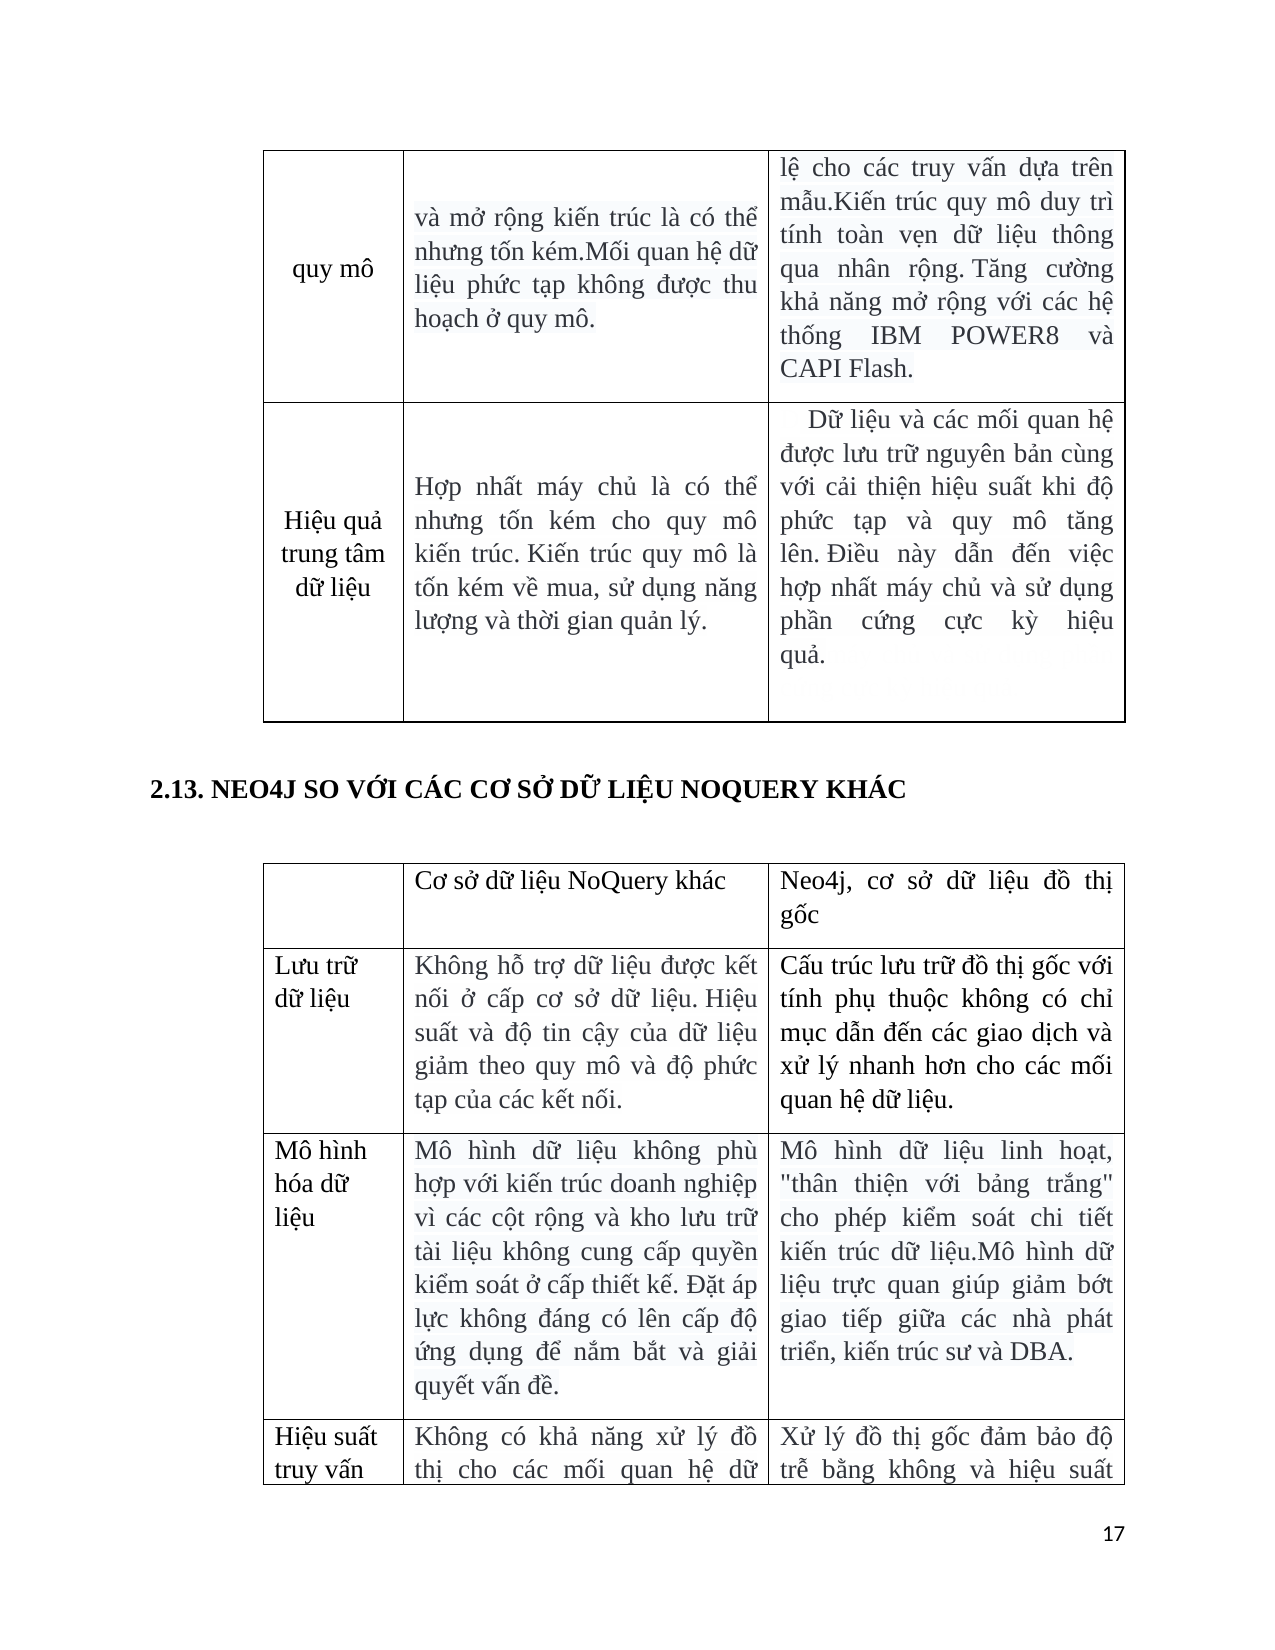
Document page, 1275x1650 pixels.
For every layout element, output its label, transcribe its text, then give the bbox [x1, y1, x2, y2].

table_header [264, 864, 403, 948]
table_header Neo4j, cơ sở dữ liệu đồ thị gốc [769, 864, 1124, 948]
table_cell Hợp nhất máy chủ là có thể nhưng tốn kém cho quy mô kiến ​​trúc. Kiến trúc quy mô là tốn kém về mua, sử dụng năng lượng và thời gian quản lý. [404, 403, 768, 721]
table_cell Hiệu suất truy vấn [264, 1420, 403, 1484]
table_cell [404, 1420, 768, 1484]
table_cell D Dữ liệu và các mối quan hệ được lưu trữ nguyên bản cùng với cải thiện hiệu suất khi độ phức tạp và quy mô tăng lên. Điều này dẫn đến việc hợp nhất máy chủ và sử dụng phần cứng cực kỳ hiệu quả.máy chủ và sử dụng phần cứng cực kỳ hiệu quả. [769, 403, 1124, 721]
table_cell Lưu trữ dữ liệu [264, 949, 403, 1133]
table_cell Hiệu quả trung tâm dữ liệu [264, 403, 403, 721]
table_header Cơ sở dữ liệu NoQuery khác [404, 864, 768, 948]
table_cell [769, 1420, 1124, 1484]
table_cell Mô hình dữ liệu linh hoạt, "thân thiện với bảng trắng" cho phép kiểm soát chi tiết kiến ​​trúc dữ liệu.Mô hình dữ liệu trực quan giúp giảm bớt giao tiếp giữa các nhà phát triển, kiến ​​trúc sư và DBA. [769, 1134, 1124, 1419]
table_cell Mô hình hóa dữ liệu [264, 1134, 403, 1419]
table_cell Cấu trúc lưu trữ đồ thị gốc với tính phụ thuộc không có chỉ mục dẫn đến các giao dịch và xử lý nhanh hơn cho các mối quan hệ dữ liệu. [769, 949, 1124, 1133]
table_cell Mô hình dữ liệu không phù hợp với kiến ​​trúc doanh nghiệp vì các cột rộng và kho lưu trữ tài liệu không cung cấp quyền kiểm soát ở cấp thiết kế. Đặt áp lực không đáng có lên cấp độ ứng dụng để nắm bắt và giải quyết vấn đề. [404, 1134, 768, 1419]
table_cell Quy mô thông qua nhân rộng và mở rộng kiến ​​trúc là có thể nhưng tốn kém.Mối quan hệ dữ liệu phức tạp không được thu hoạch ở quy mô. [404, 151, 768, 402]
table_cell Không hỗ trợ dữ liệu được kết nối ở cấp cơ sở dữ liệu. Hiệu suất và độ tin cậy của dữ liệu giảm theo quy mô và độ phức tạp của các kết nối. [404, 949, 768, 1133]
subtitle 2.13. NEO4J SO VỚI CÁC CƠ SỞ DỮ LIỆU NOQUERY KHÁC [150, 773, 1125, 804]
table_cell Xử lý ở quy mô [264, 151, 403, 402]
